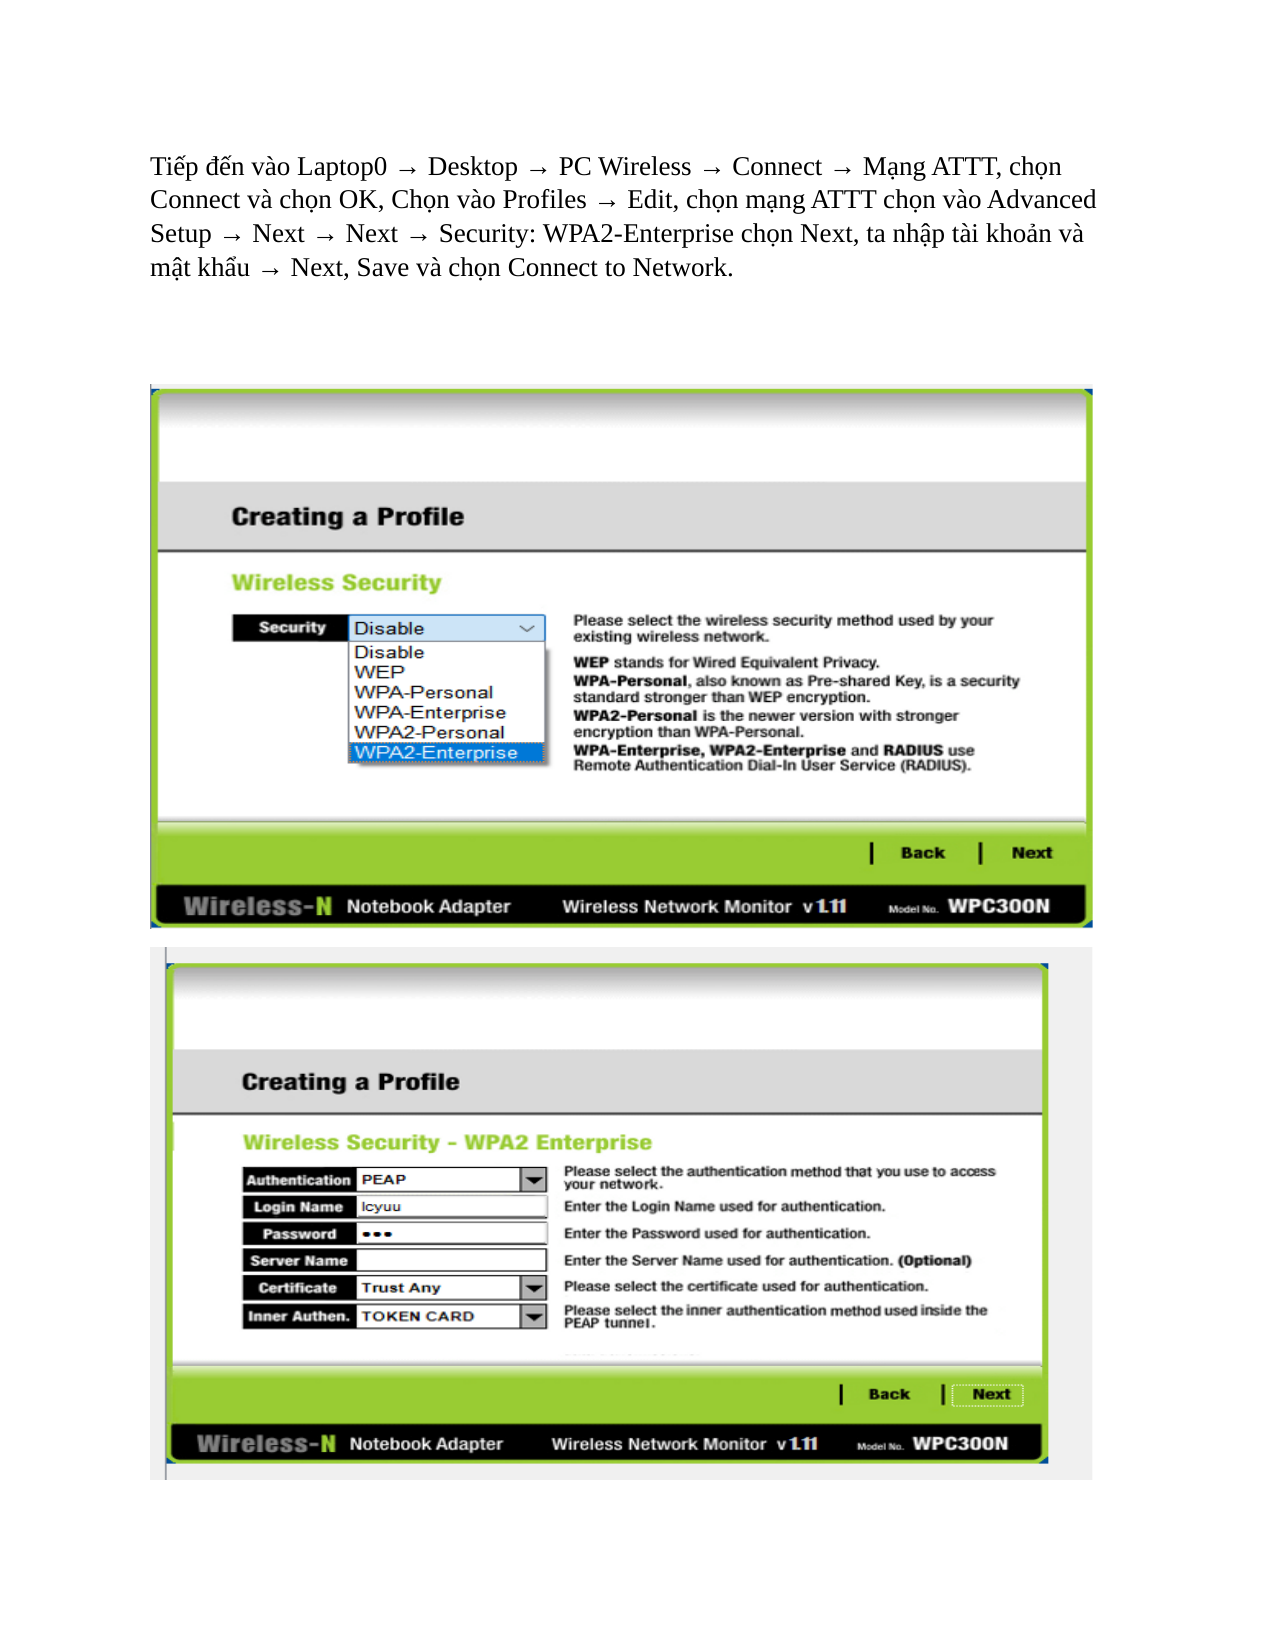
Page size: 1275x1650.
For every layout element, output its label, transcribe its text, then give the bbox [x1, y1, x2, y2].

text Tiếp đến vào Laptop0 → Desktop → PC Wireless → Connect → Mạng ATTT, chọn Connect và chọn OK, Chọn vào Profiles → Edit, chọn mạng ATTT chọn vào Advanced Setup → Next → Next → Security: WPA2-Enterprise chọn Next, ta nhập tài khoản và mật khẩu → Next, Save và chọn Connect to Network. [150, 150, 1125, 282]
picture [150, 384, 1093, 929]
picture [150, 947, 1093, 1480]
